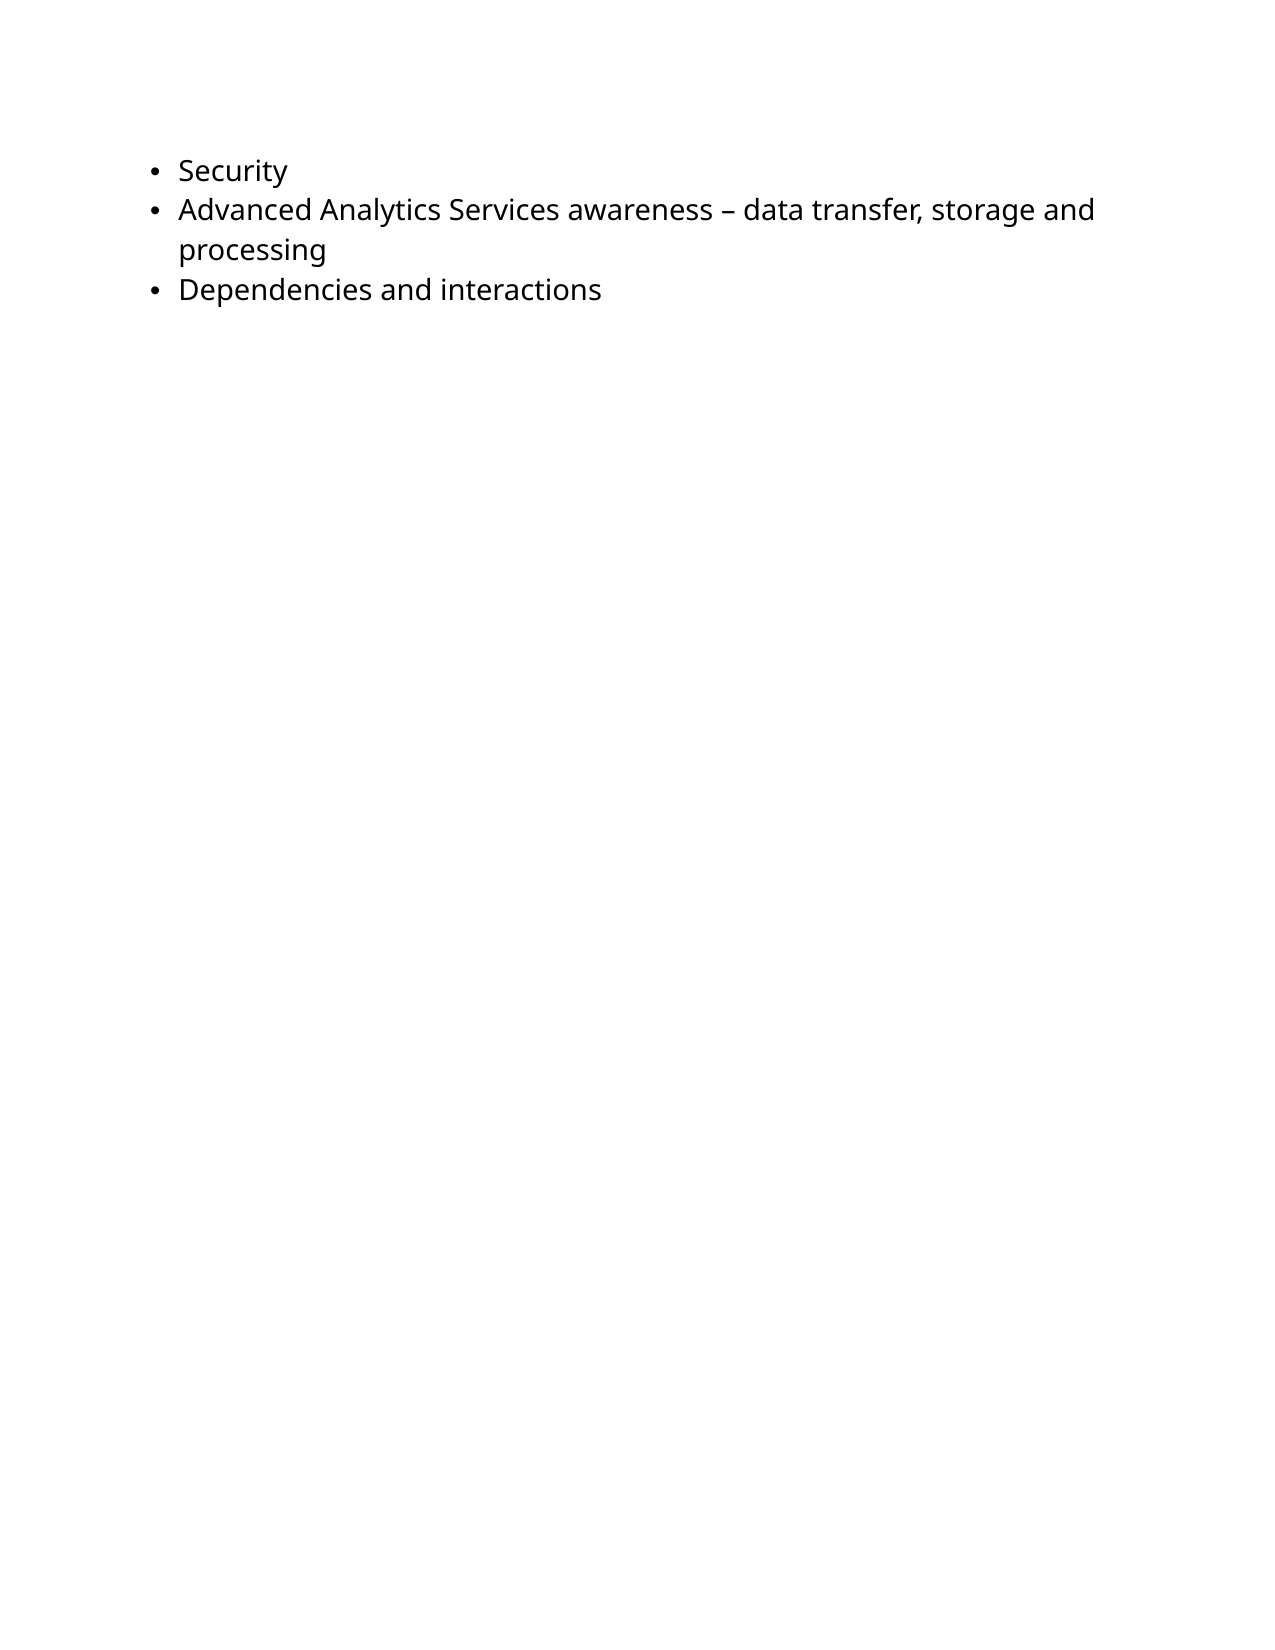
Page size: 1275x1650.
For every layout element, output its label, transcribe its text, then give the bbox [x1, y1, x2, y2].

list Advanced Analytics Services awareness – data transfer, storage and processing [150, 190, 1125, 269]
list Security [150, 150, 1125, 190]
list Dependencies and interactions [150, 269, 1125, 309]
